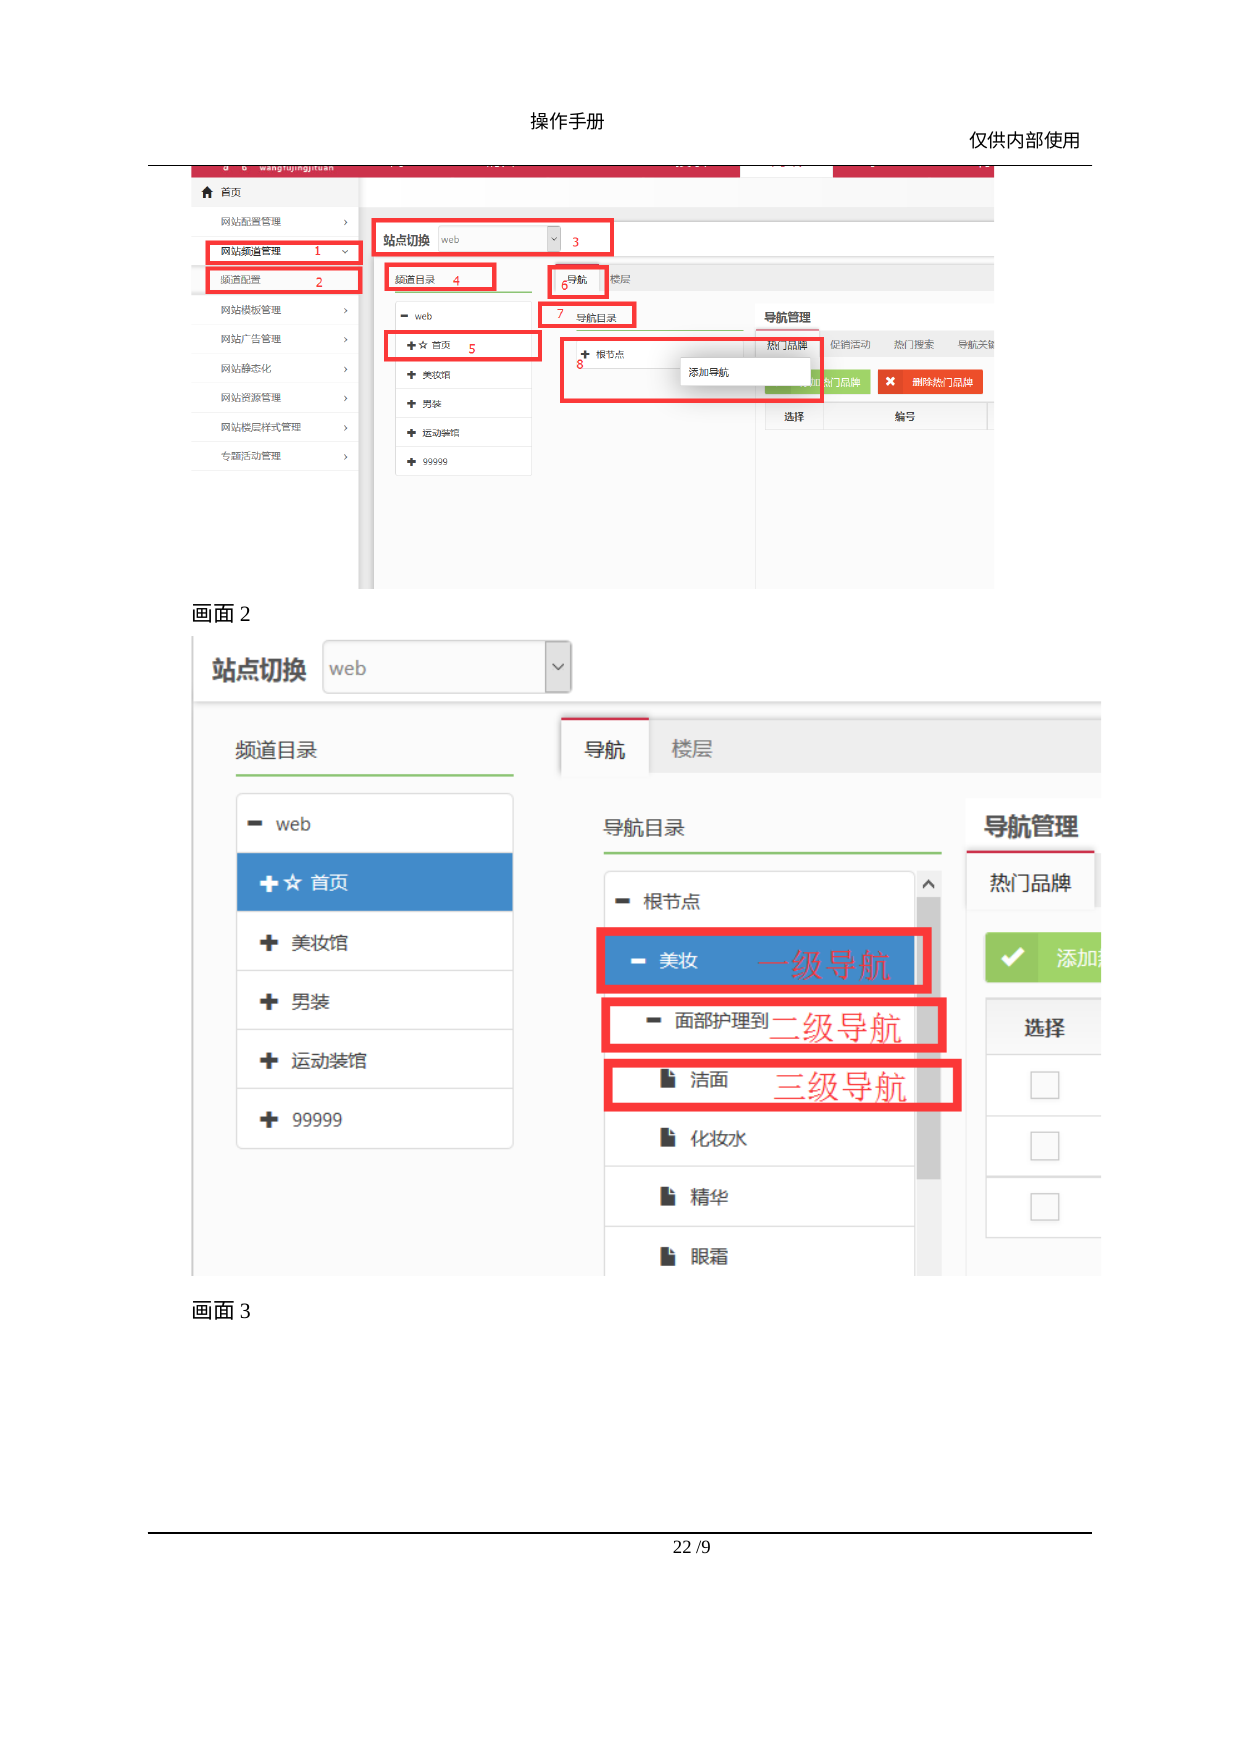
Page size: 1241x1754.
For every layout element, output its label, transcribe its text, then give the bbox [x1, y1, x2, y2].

picture [191, 636, 1102, 1276]
picture [191, 166, 995, 589]
text 画面3 [148, 1292, 1092, 1325]
text 画面2 [148, 596, 1092, 628]
